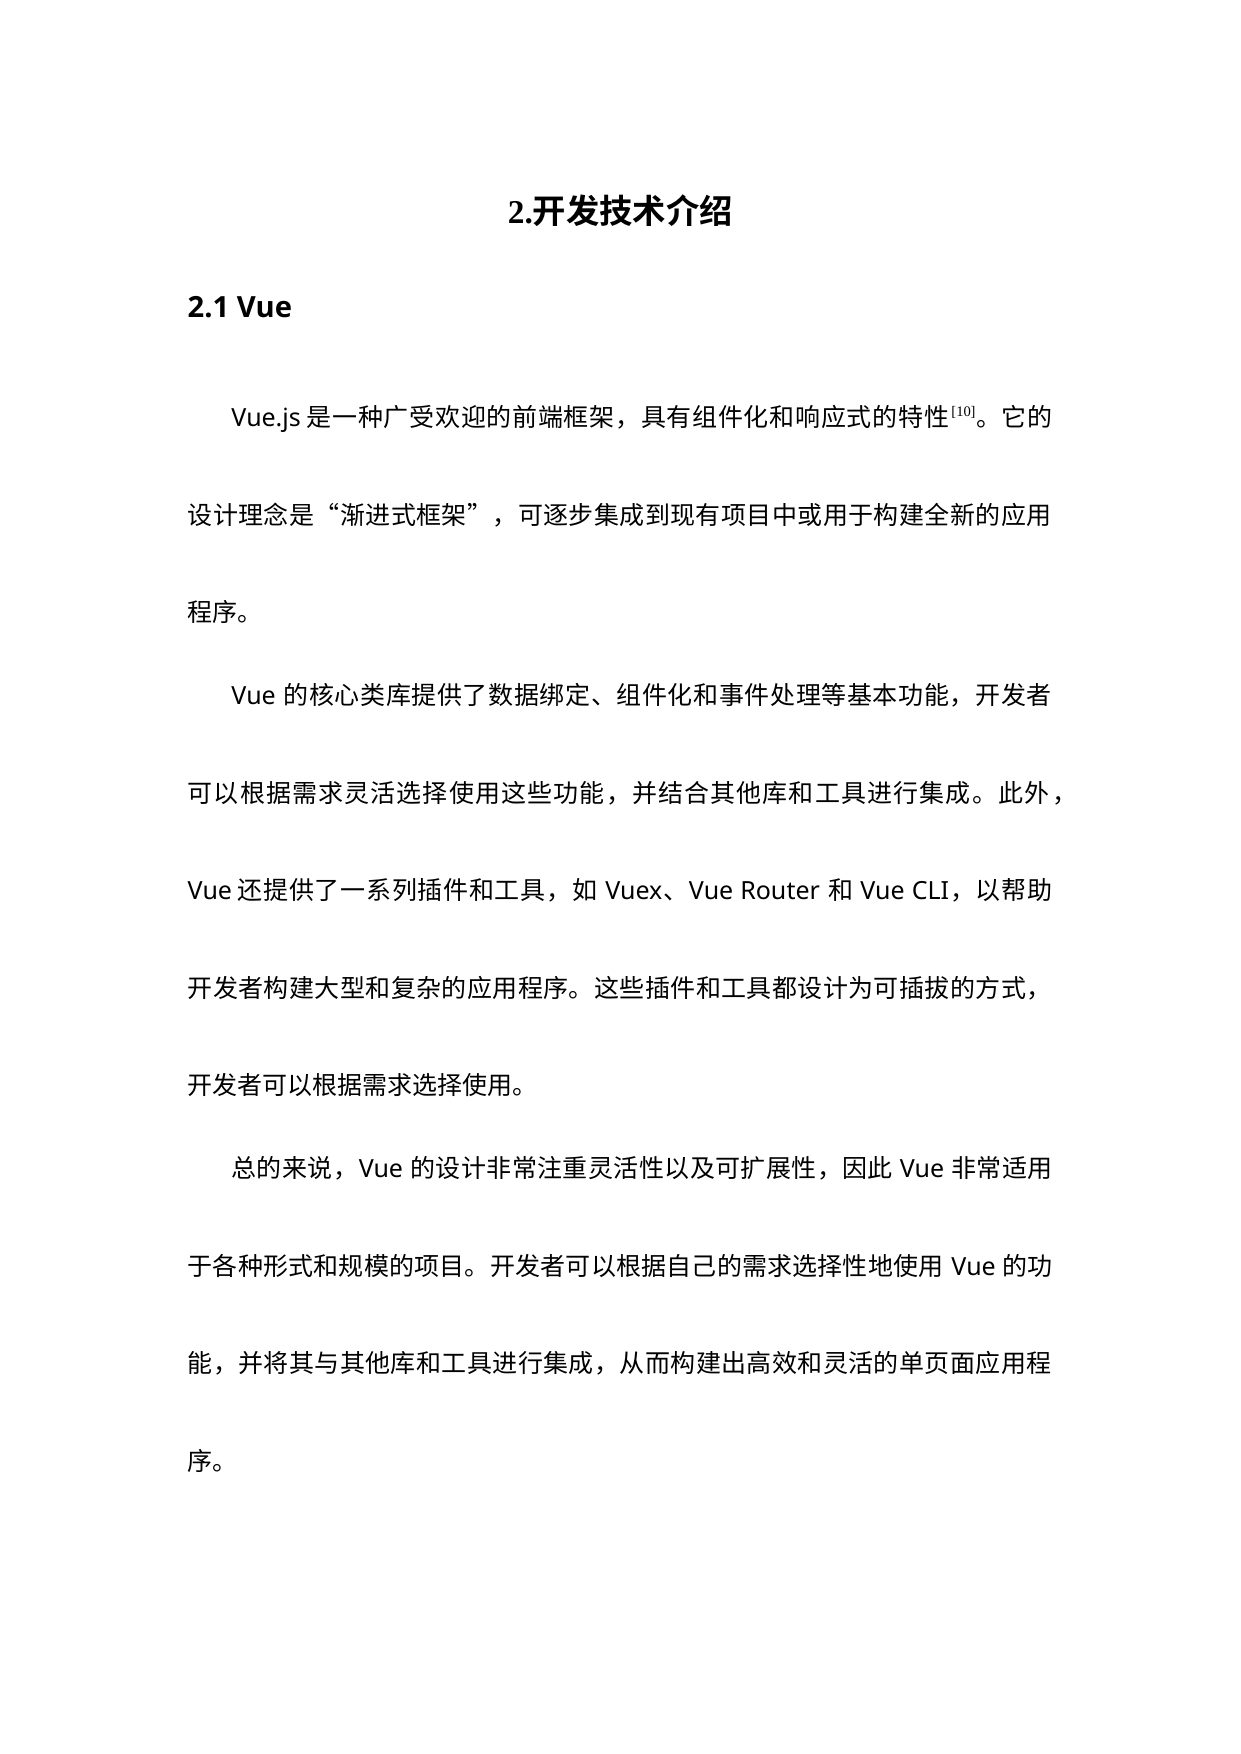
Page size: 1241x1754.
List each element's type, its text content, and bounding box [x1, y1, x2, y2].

text 2.开发技术介绍 [187, 176, 1053, 241]
text 总的来说，Vue 的设计非常注重灵活性以及可扩展性，因此 Vue 非常适用于各种形式和规模的项目。开发者可以根据自己的需求选择性地使用 Vue 的功能，并将其与其他库和工具进行集成，从而构建出高效和灵活的单页面应用程序。 [187, 1134, 1053, 1492]
text Vue.js是一种广受欢迎的前端框架，具有组件化和响应式的特性[10]。它的设计理念是“渐进式框架”，可逐步集成到现有项目中或用于构建全新的应用程序。 [187, 383, 1053, 643]
text 2.1 Vue [187, 273, 1053, 338]
text Vue 的核心类库提供了数据绑定、组件化和事件处理等基本功能，开发者可以根据需求灵活选择使用这些功能，并结合其他库和工具进行集成。此外，Vue还提供了一系列插件和工具，如 Vuex、Vue Router 和 Vue CLI，以帮助开发者构建大型和复杂的应用程序。这些插件和工具都设计为可插拔的方式，开发者可以根据需求选择使用。 [187, 661, 1053, 1116]
